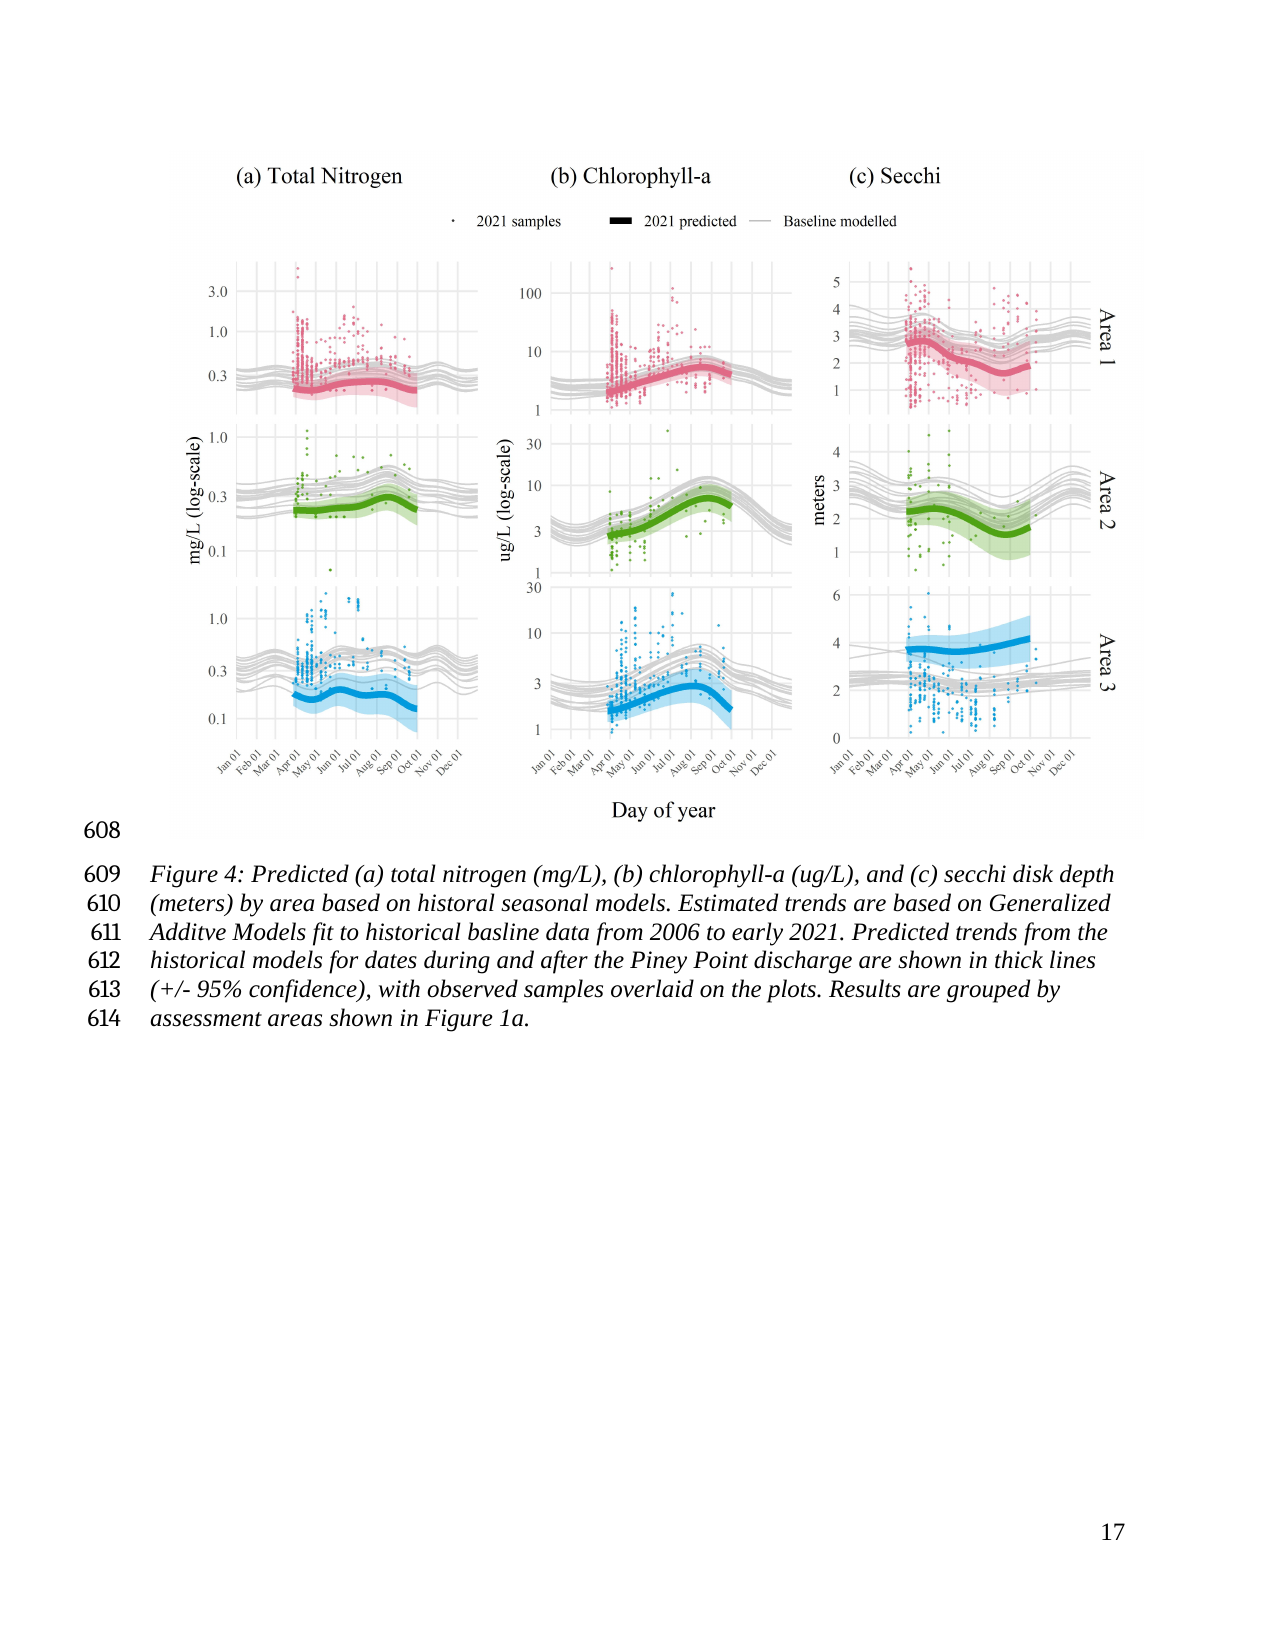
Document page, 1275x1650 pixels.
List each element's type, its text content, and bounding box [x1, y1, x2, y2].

picture [168, 150, 1144, 839]
text Figure 4: Predicted (a) total nitrogen (mg/L), (b) chlorophyll-a (ug/L), and (c) secchi disk depth (meters) by area based on historal seasonal models. Estimated trends are based on Generalized Additve Models fit to historical basline data from 2006 to early 2021. Predicted trends from the historical models for dates during and after the Piney Point discharge are shown in thick lines (+/- 95% confidence), with observed samples overlaid on the plots. Results are grouped by assessment areas shown in Figure 1a. [150, 859, 1125, 1032]
